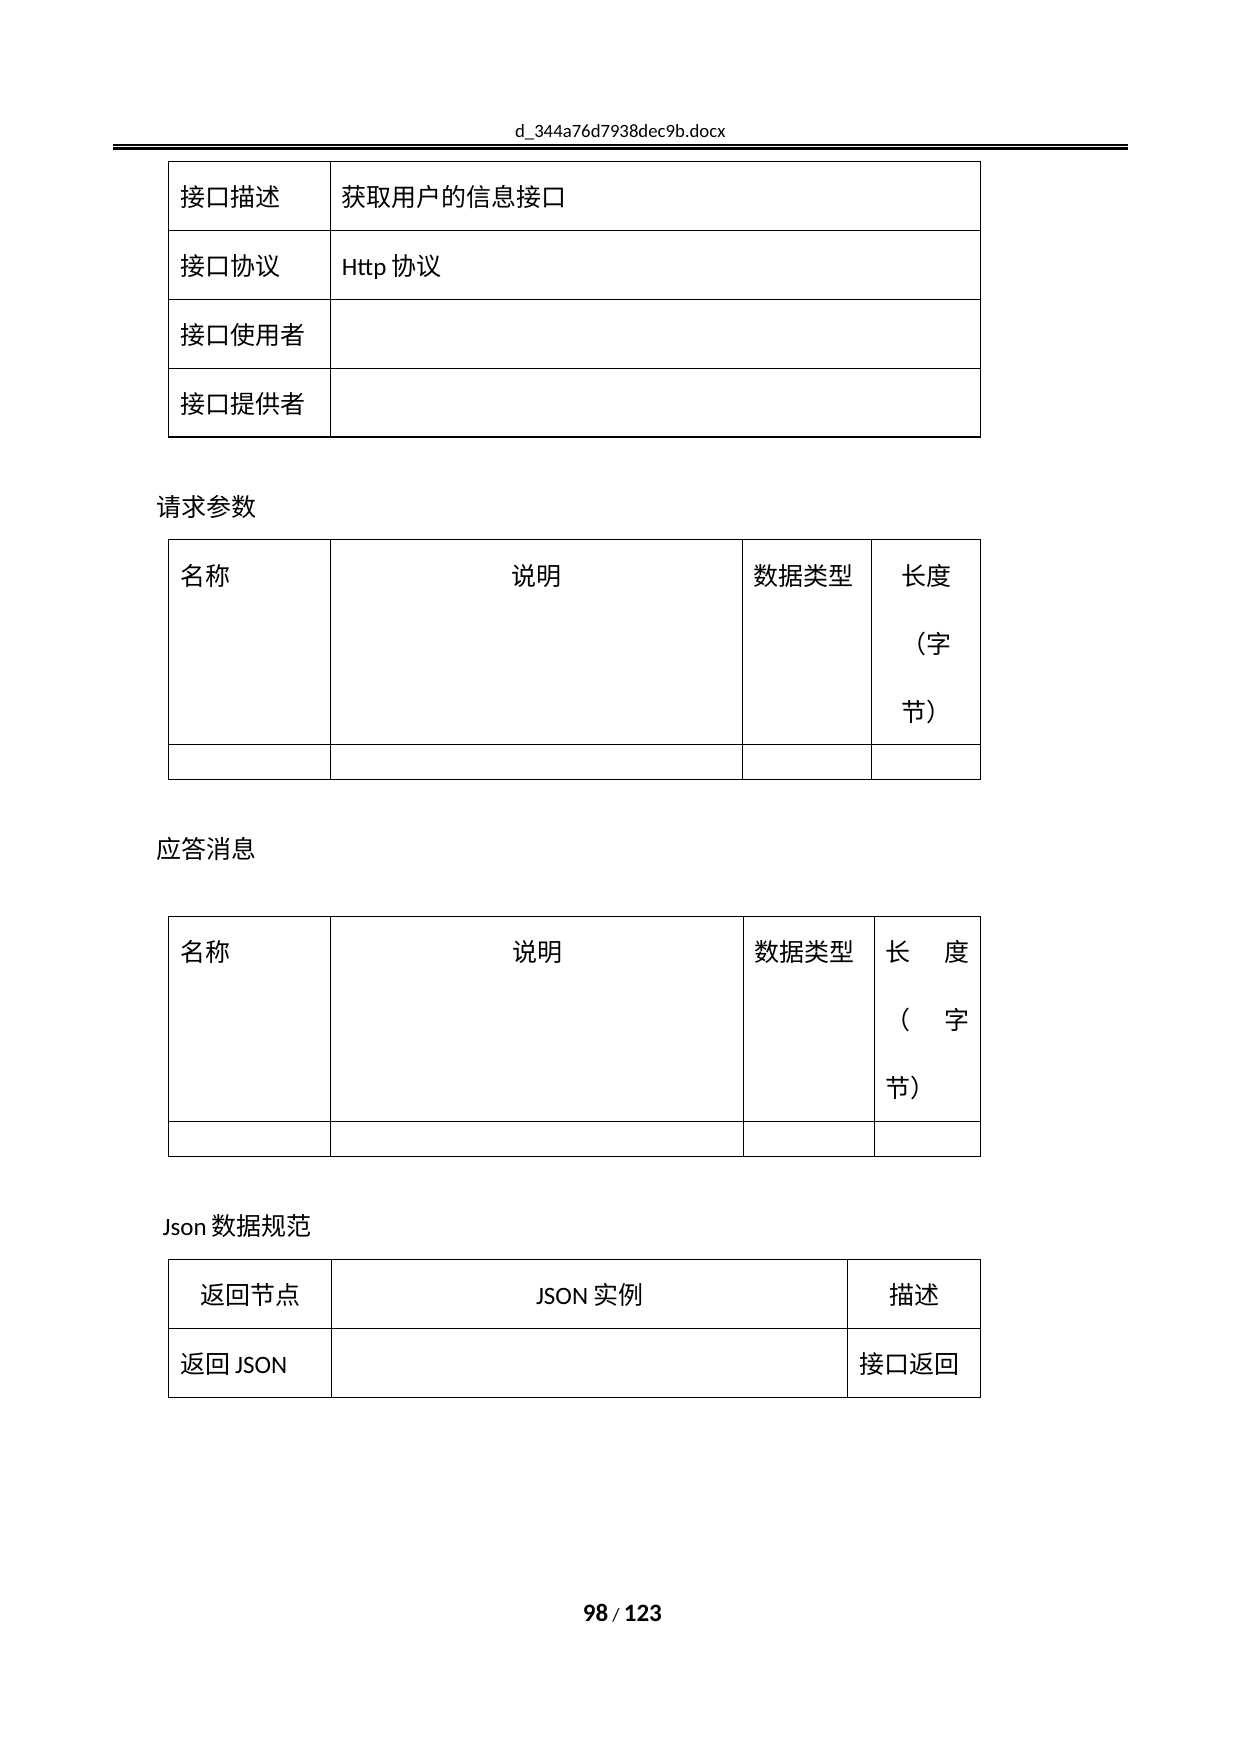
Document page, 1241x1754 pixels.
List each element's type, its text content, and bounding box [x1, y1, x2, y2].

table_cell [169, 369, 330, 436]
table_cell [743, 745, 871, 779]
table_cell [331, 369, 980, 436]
text 应答消息 [112, 814, 1128, 882]
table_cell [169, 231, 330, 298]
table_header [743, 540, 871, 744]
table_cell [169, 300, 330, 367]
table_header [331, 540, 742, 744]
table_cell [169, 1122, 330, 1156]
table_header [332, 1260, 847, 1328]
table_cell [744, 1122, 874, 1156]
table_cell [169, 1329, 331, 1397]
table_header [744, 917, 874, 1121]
text 请求参数 [112, 471, 1128, 539]
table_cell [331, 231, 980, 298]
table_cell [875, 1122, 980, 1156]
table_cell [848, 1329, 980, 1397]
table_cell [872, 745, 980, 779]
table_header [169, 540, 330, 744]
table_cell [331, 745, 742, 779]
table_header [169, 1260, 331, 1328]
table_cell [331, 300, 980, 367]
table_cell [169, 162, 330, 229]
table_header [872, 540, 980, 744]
text Json数据规范 [112, 1191, 1128, 1259]
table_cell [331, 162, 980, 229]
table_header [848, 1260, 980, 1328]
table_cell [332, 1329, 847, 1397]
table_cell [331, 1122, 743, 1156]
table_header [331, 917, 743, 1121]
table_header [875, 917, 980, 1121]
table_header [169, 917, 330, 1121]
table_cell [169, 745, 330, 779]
